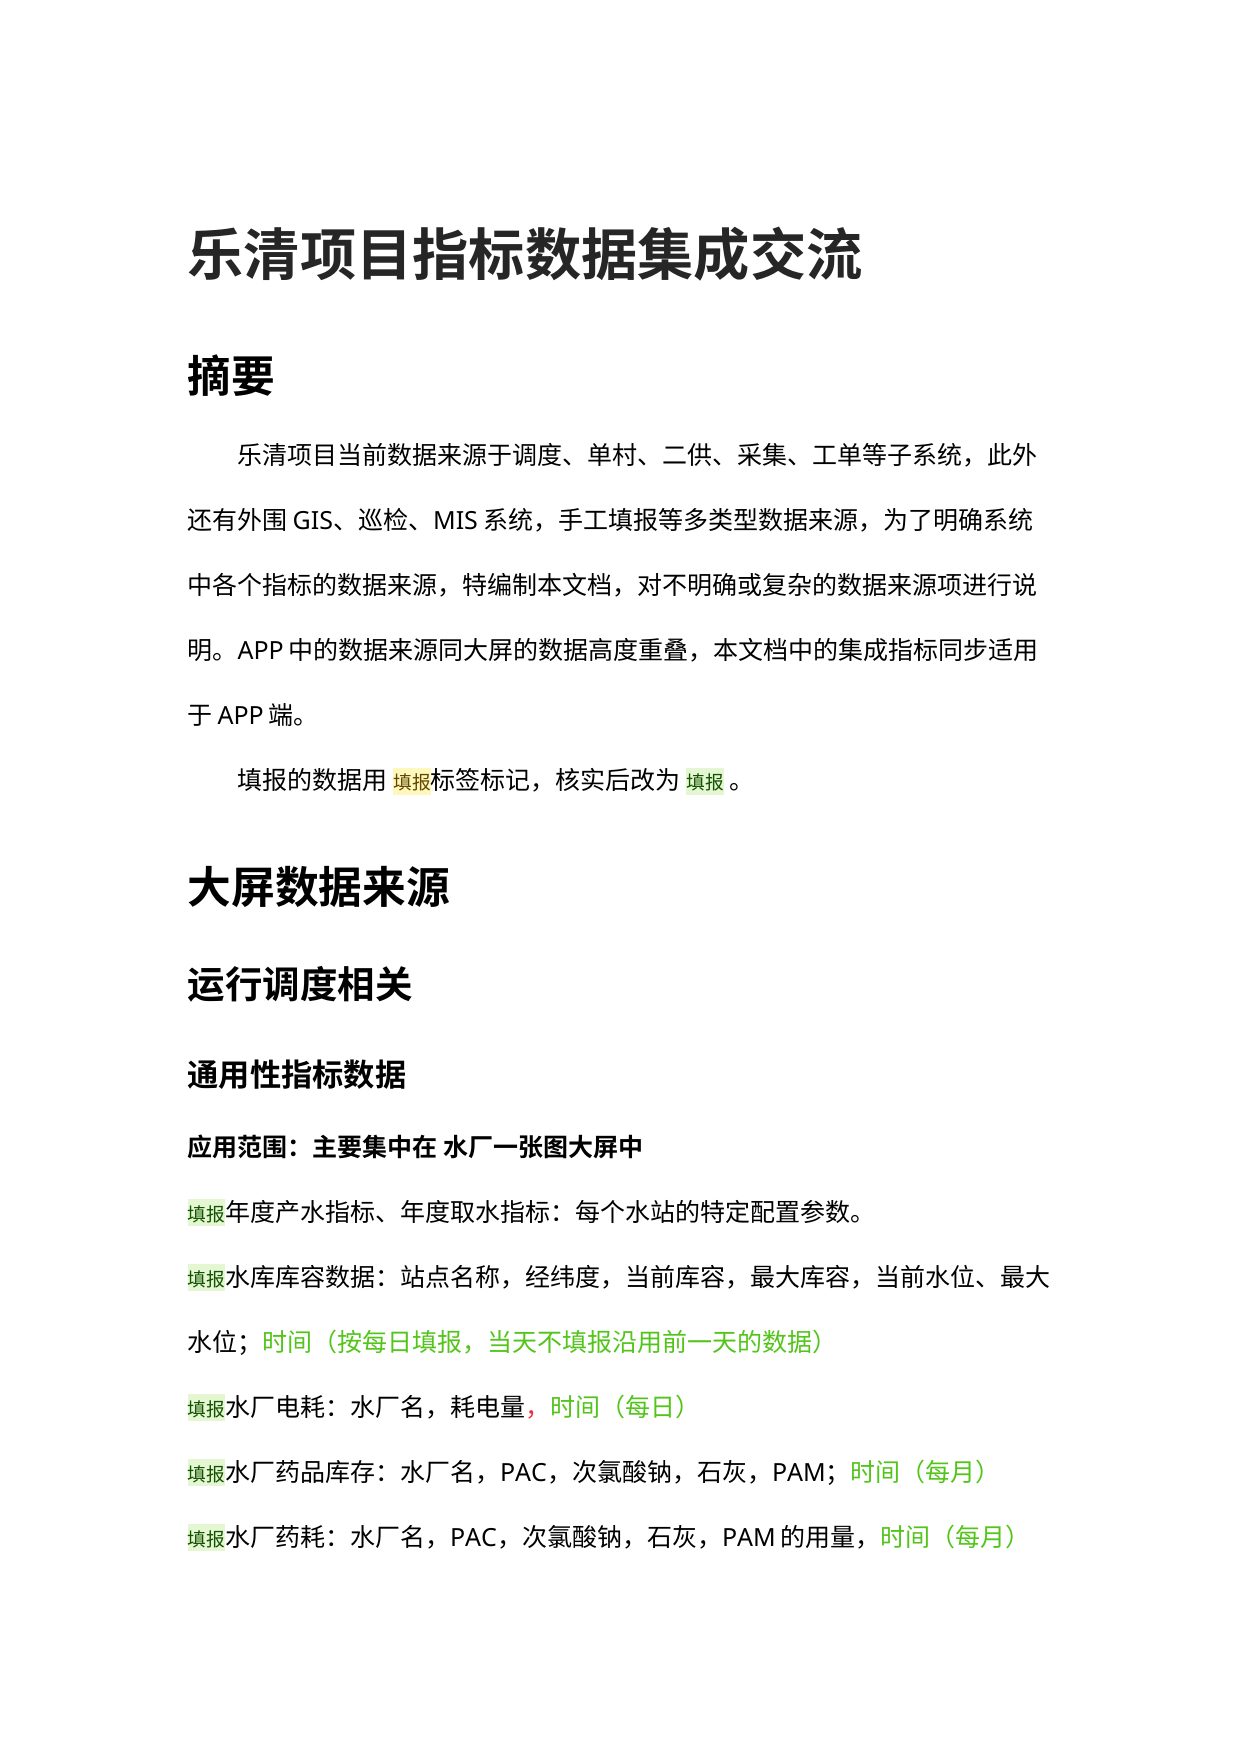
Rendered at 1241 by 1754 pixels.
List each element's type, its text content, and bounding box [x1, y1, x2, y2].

text 乐清项目当前数据来源于调度、单村、二供、采集、工单等子系统，此外还有外围GIS、巡检、MIS系统，手工填报等多类型数据来源，为了明确系统中各个指标的数据来源，特编制本文档，对不明确或复杂的数据来源项进行说明。APP中的数据来源同大屏的数据高度重叠，本文档中的集成指标同步适用于APP端。 [187, 421, 1053, 746]
text 填报水库库容数据：站点名称，经纬度，当前库容，最大库容，当前水位、最大水位；时间（按每日填报，当天不填报沿用前一天的数据） [187, 1243, 1053, 1373]
text 大屏数据来源 [187, 852, 1053, 917]
text 运行调度相关 [187, 950, 1053, 1015]
text 填报水厂药耗：水厂名，PAC，次氯酸钠，石灰，PAM的用量，时间（每月） [187, 1503, 1053, 1568]
text 填报水厂药品库存：水厂名，PAC，次氯酸钠，石灰，PAM；时间（每月） [187, 1438, 1053, 1503]
text 填报的数据用 填报标签标记，核实后改为 填报 。 [237, 746, 1053, 811]
text 填报年度产水指标、年度取水指标：每个水站的特定配置参数。 [187, 1178, 1053, 1243]
text 填报水厂电耗：水厂名，耗电量，时间（每日） [187, 1373, 1053, 1438]
text 通用性指标数据 [187, 1040, 1053, 1105]
text 乐清项目指标数据集成交流 [187, 203, 1053, 300]
text 应用范围：主要集中在 水厂一张图大屏中 [187, 1113, 1053, 1178]
text 摘要 [187, 341, 1053, 406]
